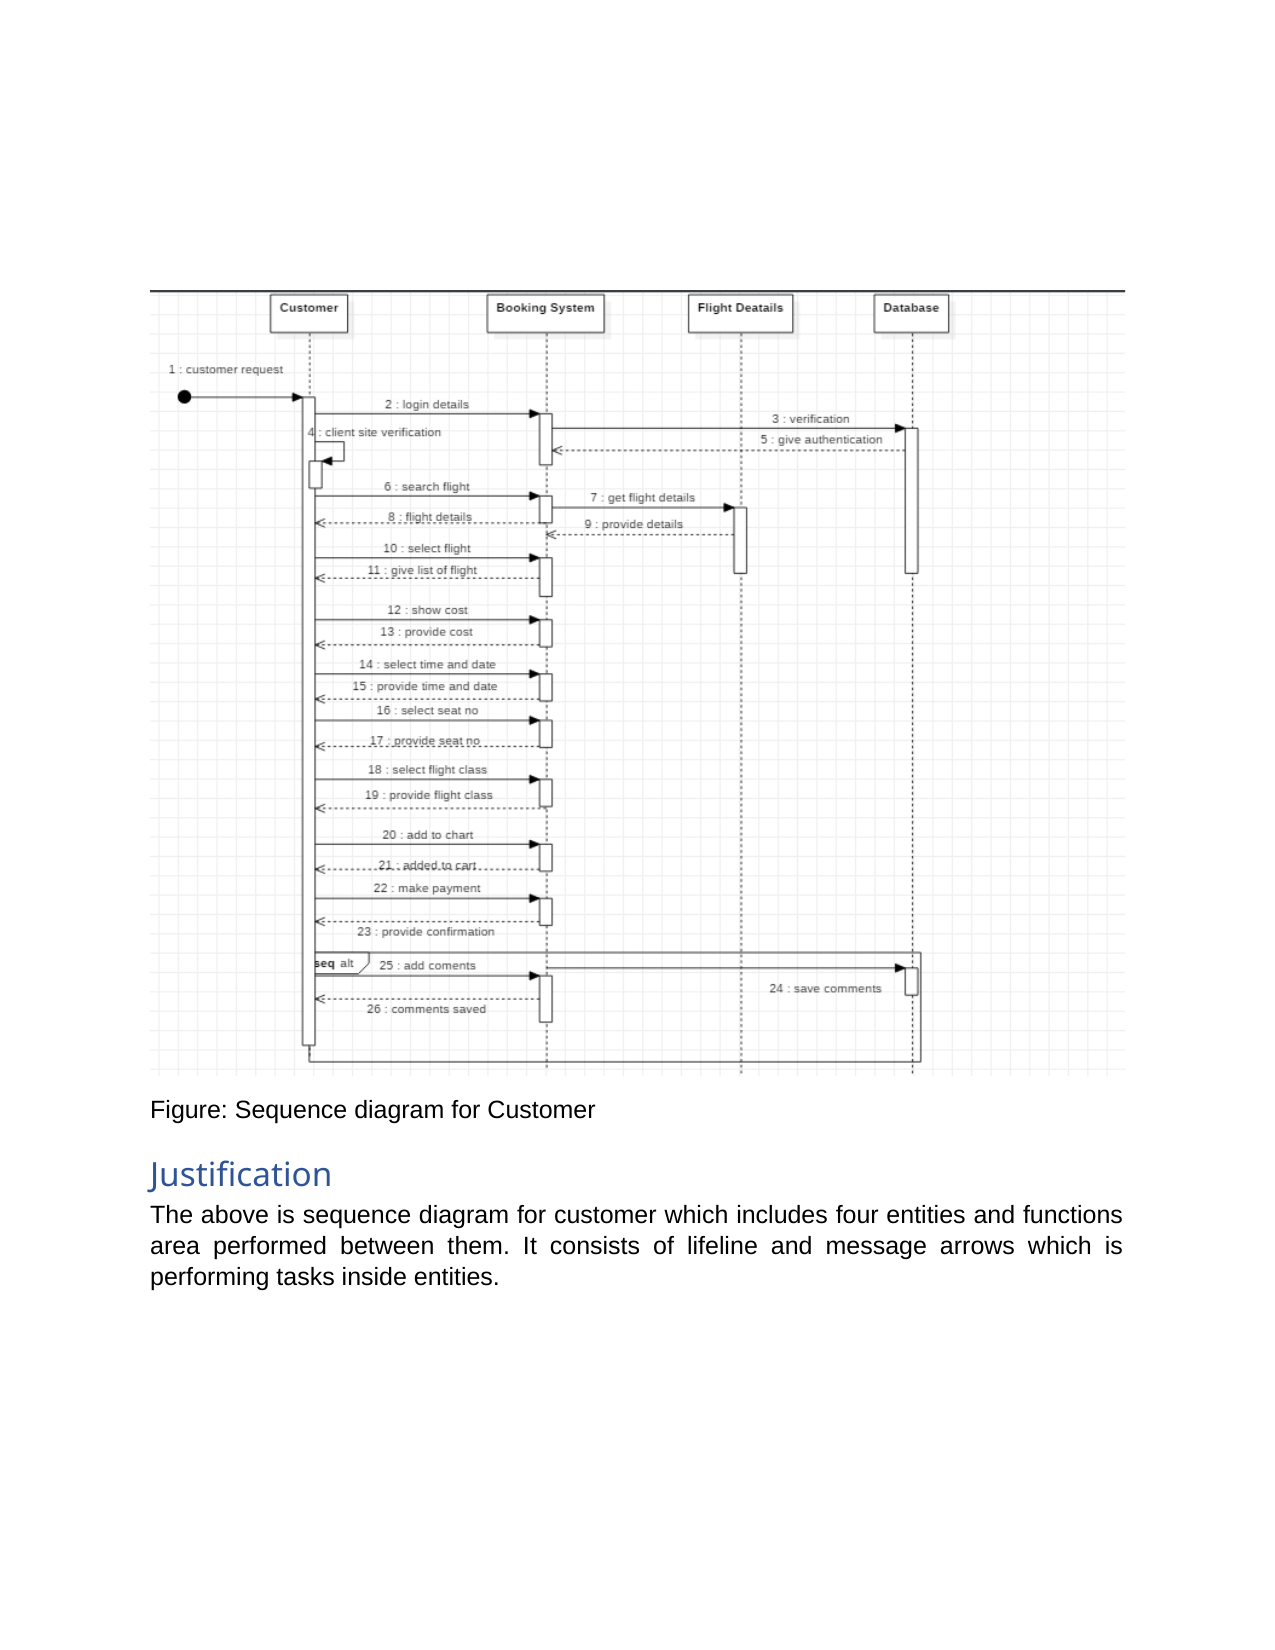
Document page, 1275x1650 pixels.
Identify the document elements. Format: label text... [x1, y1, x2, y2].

picture [150, 290, 1125, 1076]
text The above is sequence diagram for customer which includes four entities and functions area performed between them. It consists of lifeline and message arrows which is performing tasks inside entities. [150, 1200, 1125, 1291]
text Figure: Sequence diagram for Customer [150, 1095, 1125, 1123]
subtitle Justification [150, 1151, 1125, 1196]
